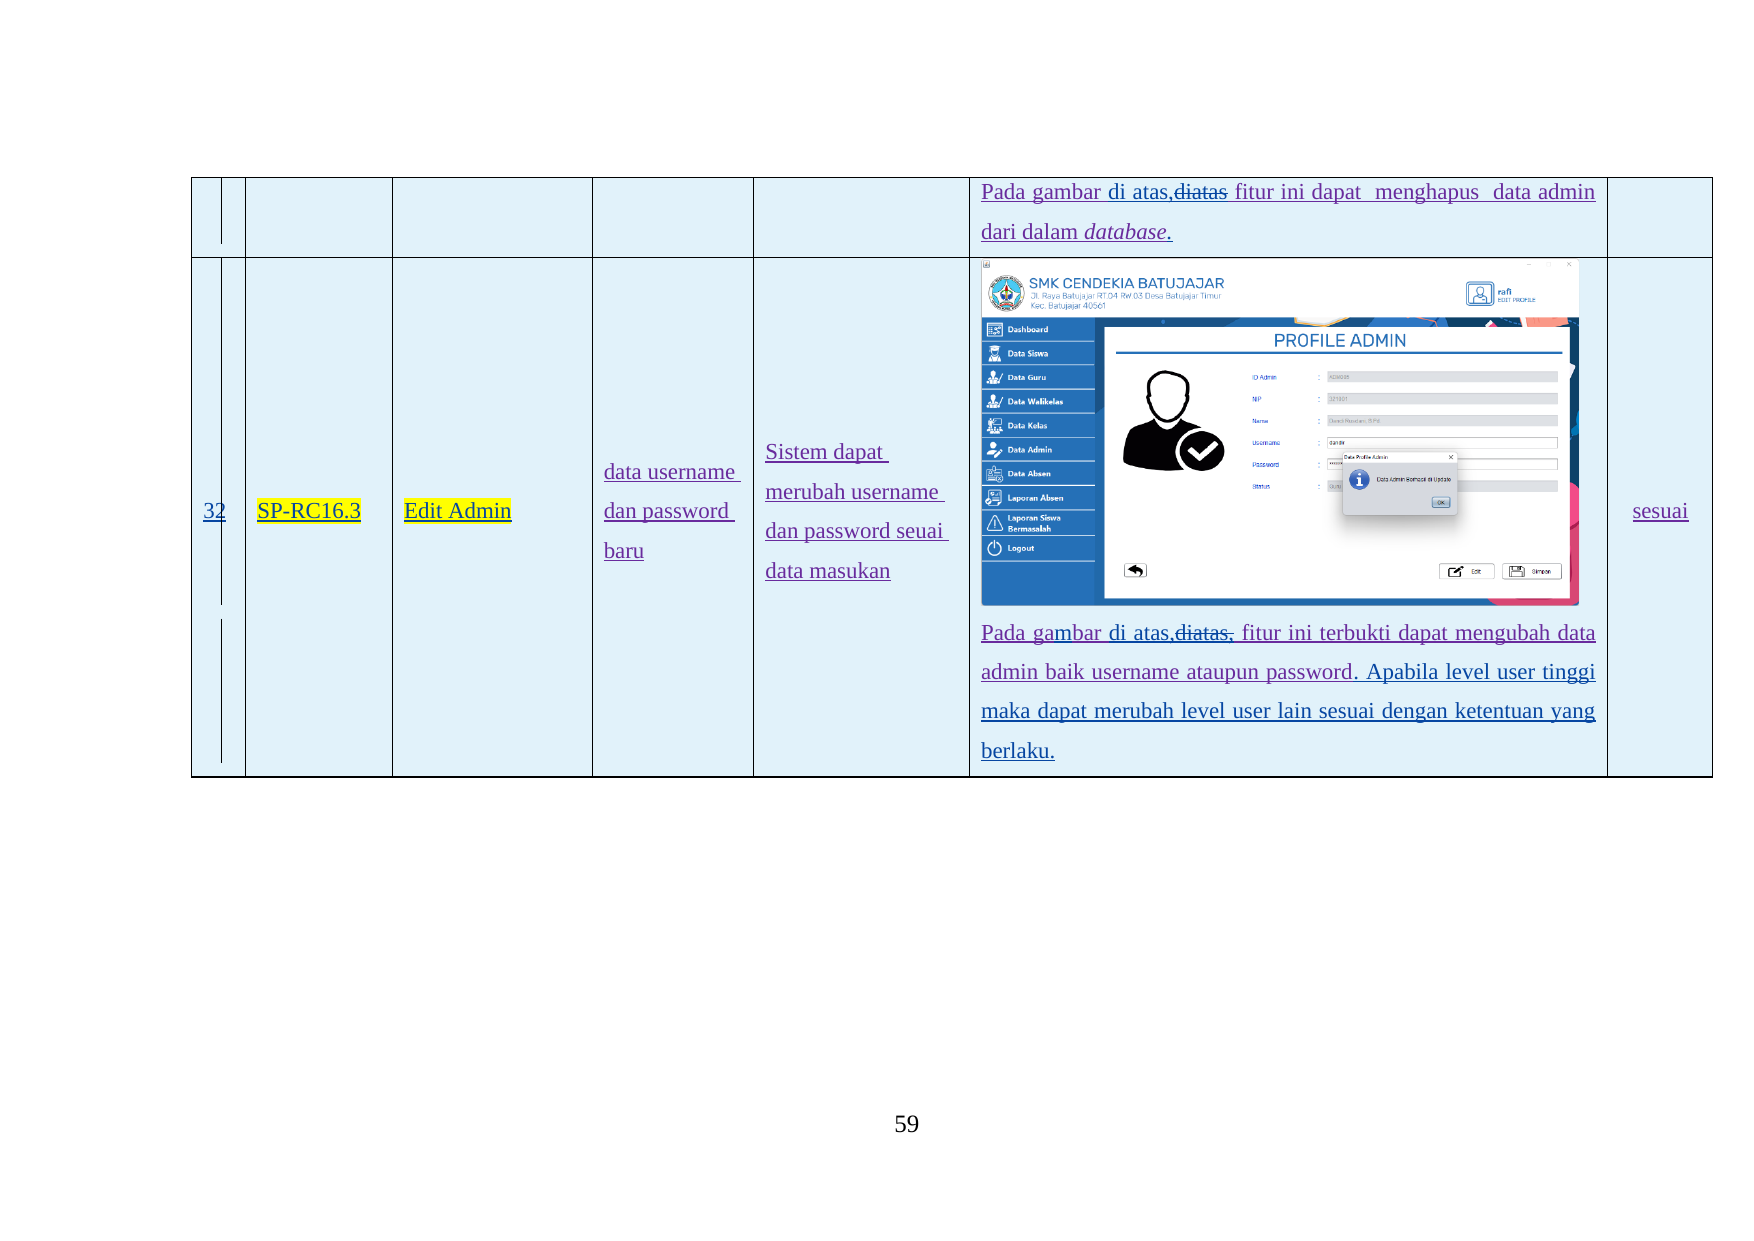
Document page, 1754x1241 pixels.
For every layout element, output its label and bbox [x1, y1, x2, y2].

picture [980, 258, 1580, 606]
